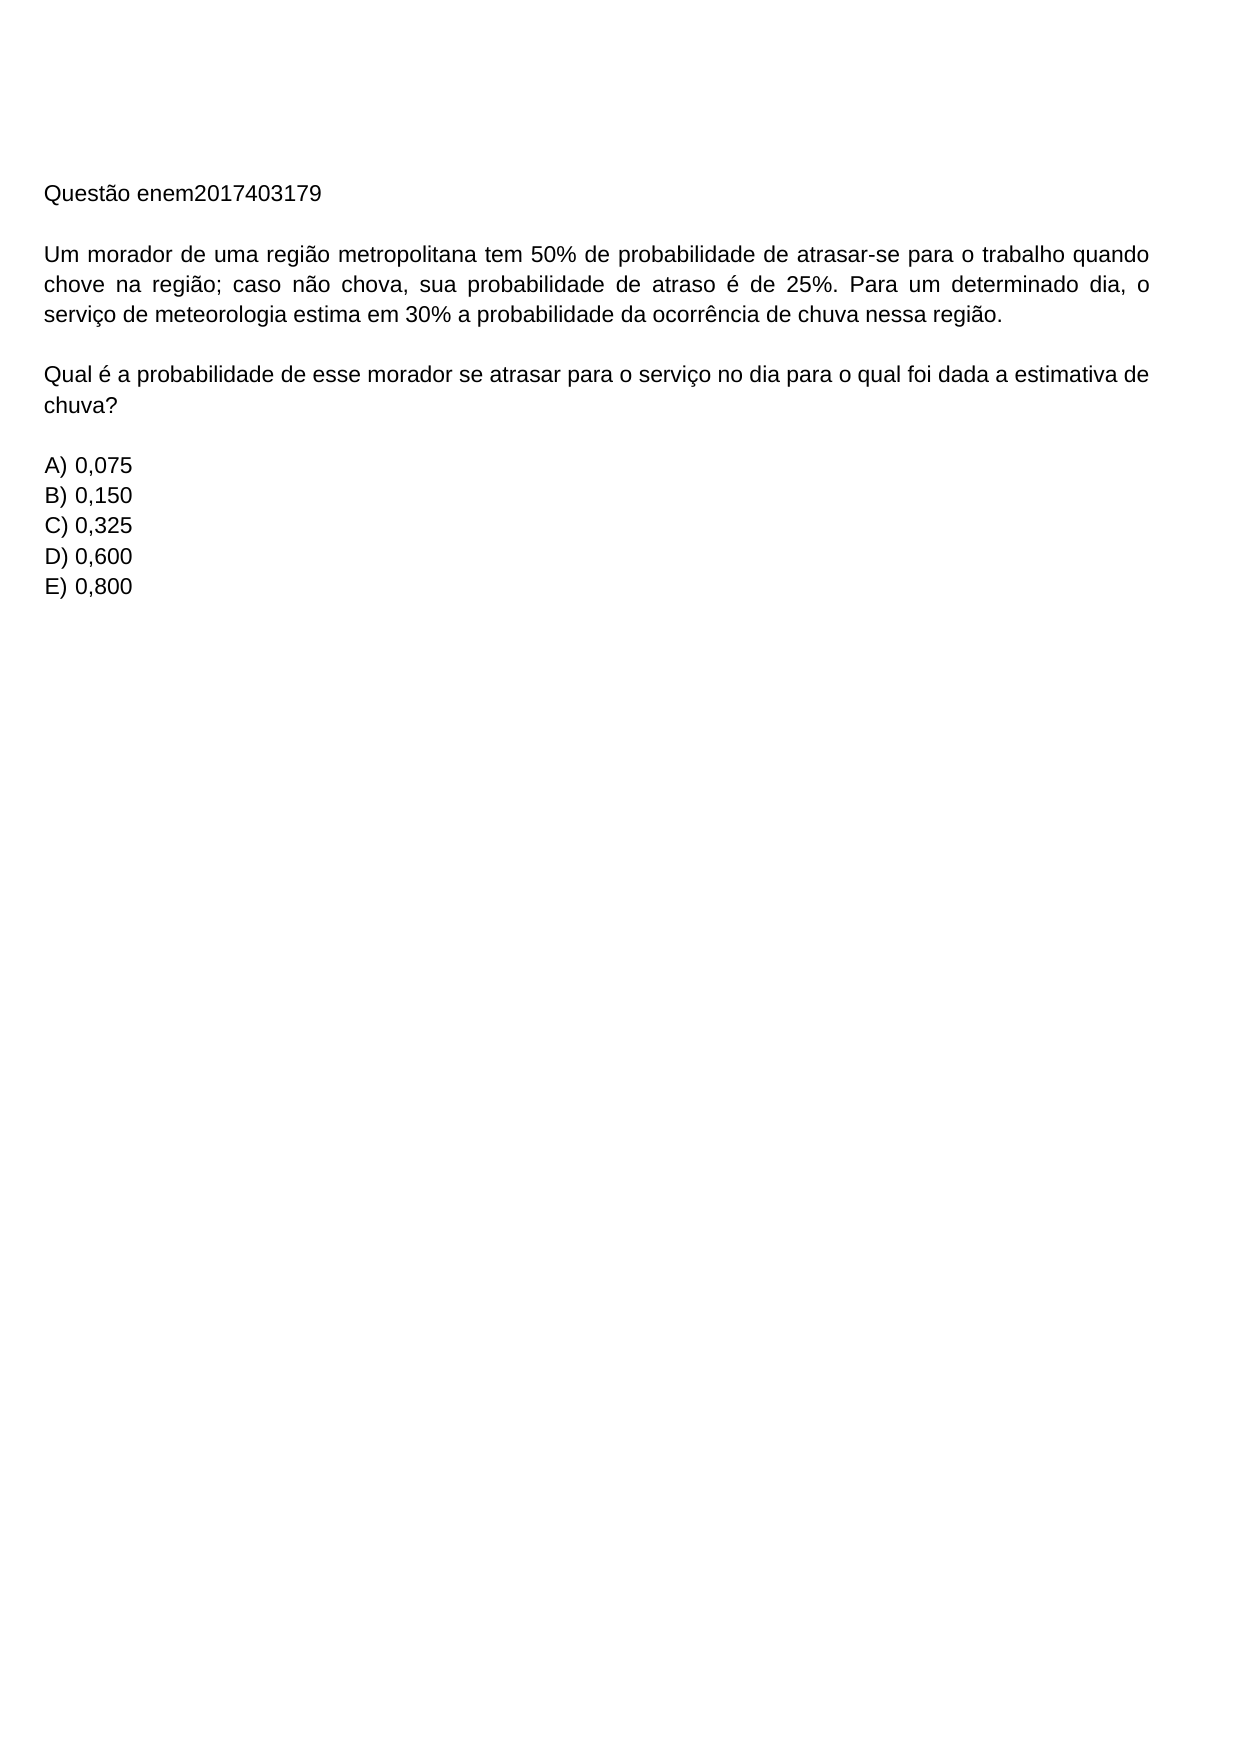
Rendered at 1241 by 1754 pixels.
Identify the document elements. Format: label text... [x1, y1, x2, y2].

list 0,800 [44, 573, 1151, 599]
list 0,325 [44, 512, 1151, 539]
list 0,150 [44, 482, 1151, 509]
text Questão enem2017403179 [44, 180, 1151, 207]
list 0,075 [44, 452, 1151, 478]
text Qual é a probabilidade de esse morador se atrasar para o serviço no dia para o qual foi dada a estimativa de chuva? [44, 361, 1151, 418]
text Um morador de uma região metropolitana tem 50% de probabilidade de atrasar-se para o trabalho quando chove na região; caso não chova, sua probabilidade de atraso é de 25%. Para um determinado dia, o serviço de meteorologia estima em 30% a probabilidade da ocorrência de chuva nessa região. [44, 241, 1151, 327]
list 0,600 [44, 543, 1151, 569]
